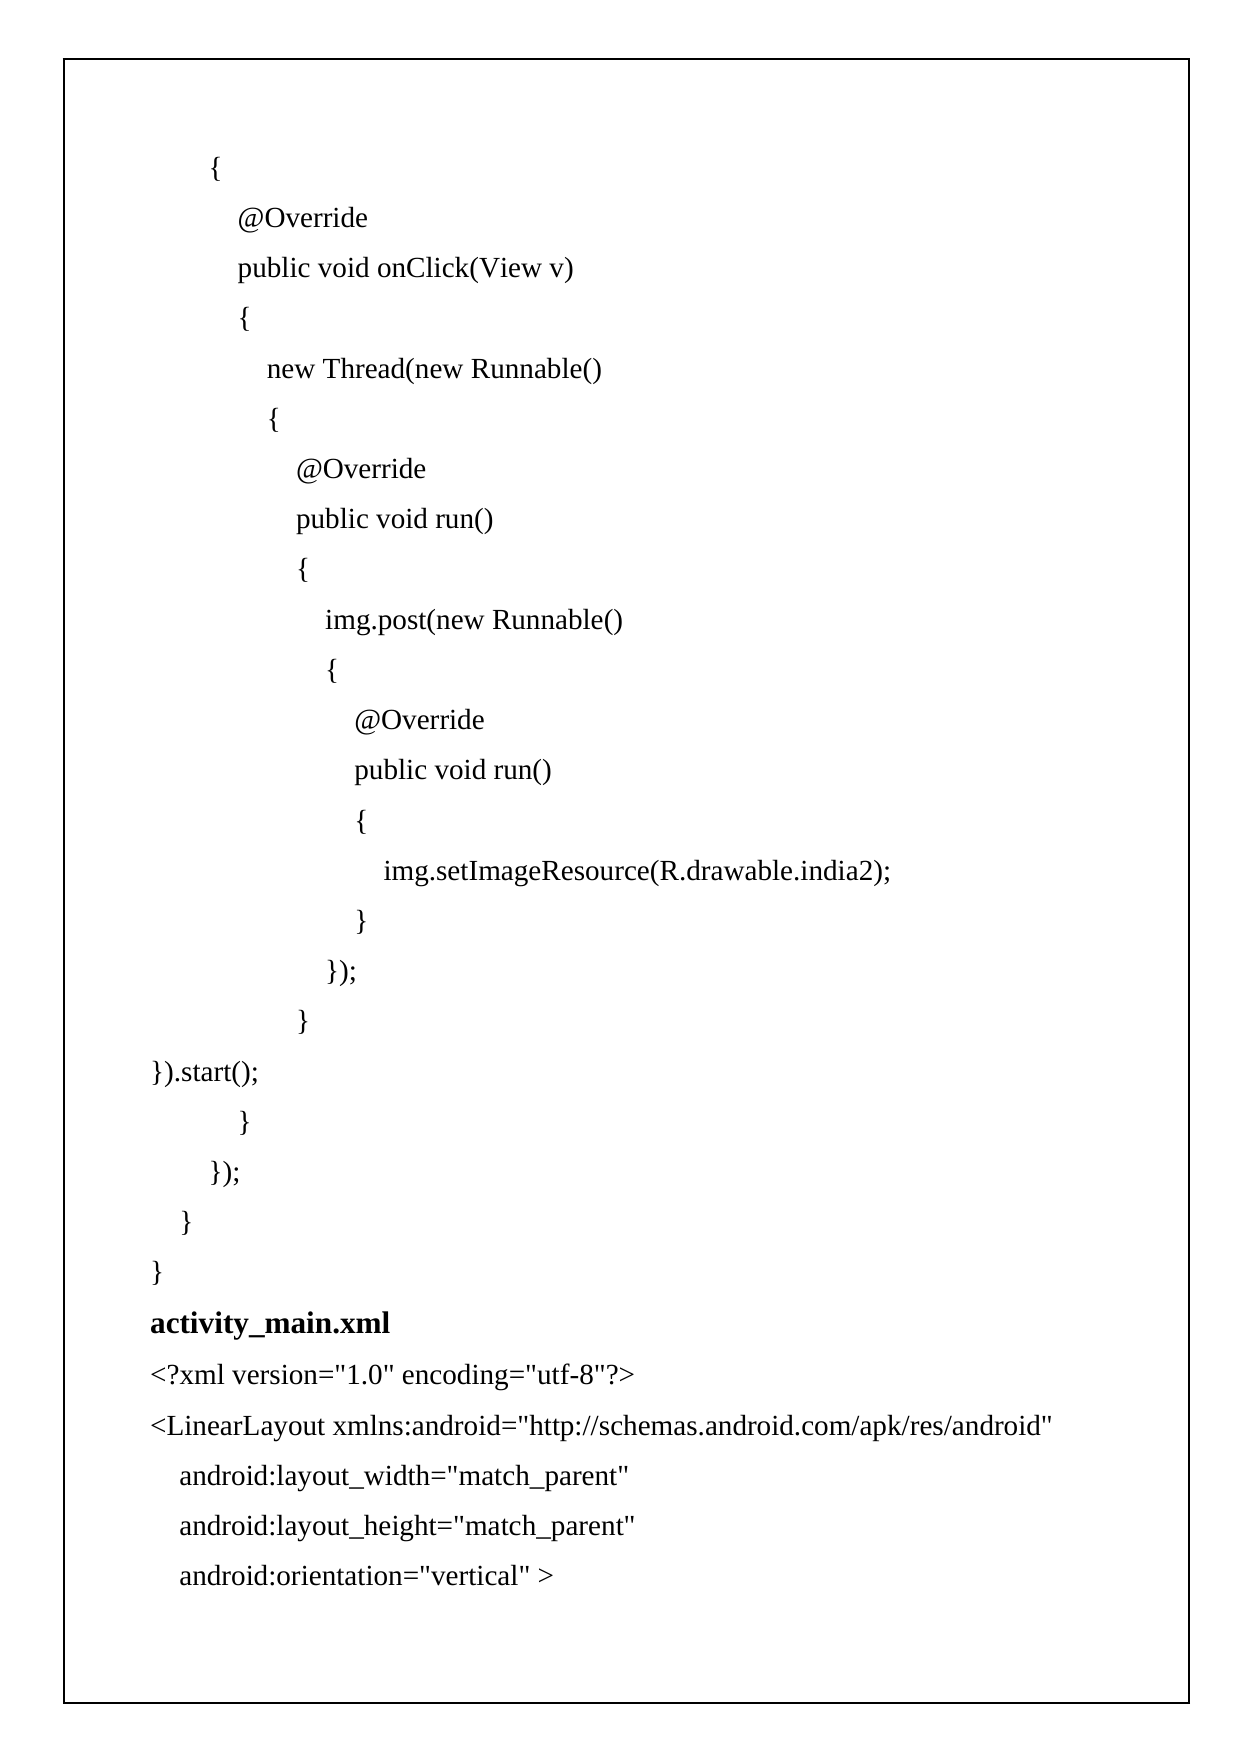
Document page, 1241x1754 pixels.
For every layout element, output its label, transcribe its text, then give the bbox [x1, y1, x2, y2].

text @Override [150, 702, 1090, 736]
text } [150, 903, 1090, 937]
text { [150, 301, 1090, 334]
text <?xml version="1.0" encoding="utf-8"?> [150, 1357, 1090, 1391]
text } [150, 1204, 1090, 1238]
text }); [150, 1154, 1090, 1188]
text { [150, 150, 1090, 183]
text public void run() [150, 752, 1090, 786]
text @Override [150, 451, 1090, 485]
text img.setImageResource(R.drawable.india2); [150, 853, 1090, 886]
text public void run() [150, 501, 1090, 535]
text } [150, 1104, 1090, 1137]
text android:layout_width="match_parent" [150, 1458, 1090, 1491]
text } [150, 1003, 1090, 1037]
text { [150, 652, 1090, 686]
text activity_main.xml [150, 1305, 1090, 1341]
text @Override [150, 200, 1090, 234]
text img.post(new Runnable() [150, 602, 1090, 635]
text android:layout_height="match_parent" [150, 1508, 1090, 1542]
text <LinearLayout xmlns:android="http://schemas.android.com/apk/res/android" [150, 1408, 1090, 1441]
text }); [150, 953, 1090, 987]
text } [150, 1254, 1090, 1288]
text { [150, 552, 1090, 585]
text new Thread(new Runnable() [150, 351, 1090, 384]
text public void onClick(View v) [150, 250, 1090, 284]
text }).start(); [150, 1054, 1090, 1087]
text android:orientation="vertical" > [150, 1558, 1090, 1592]
text { [150, 401, 1090, 434]
text { [150, 803, 1090, 836]
